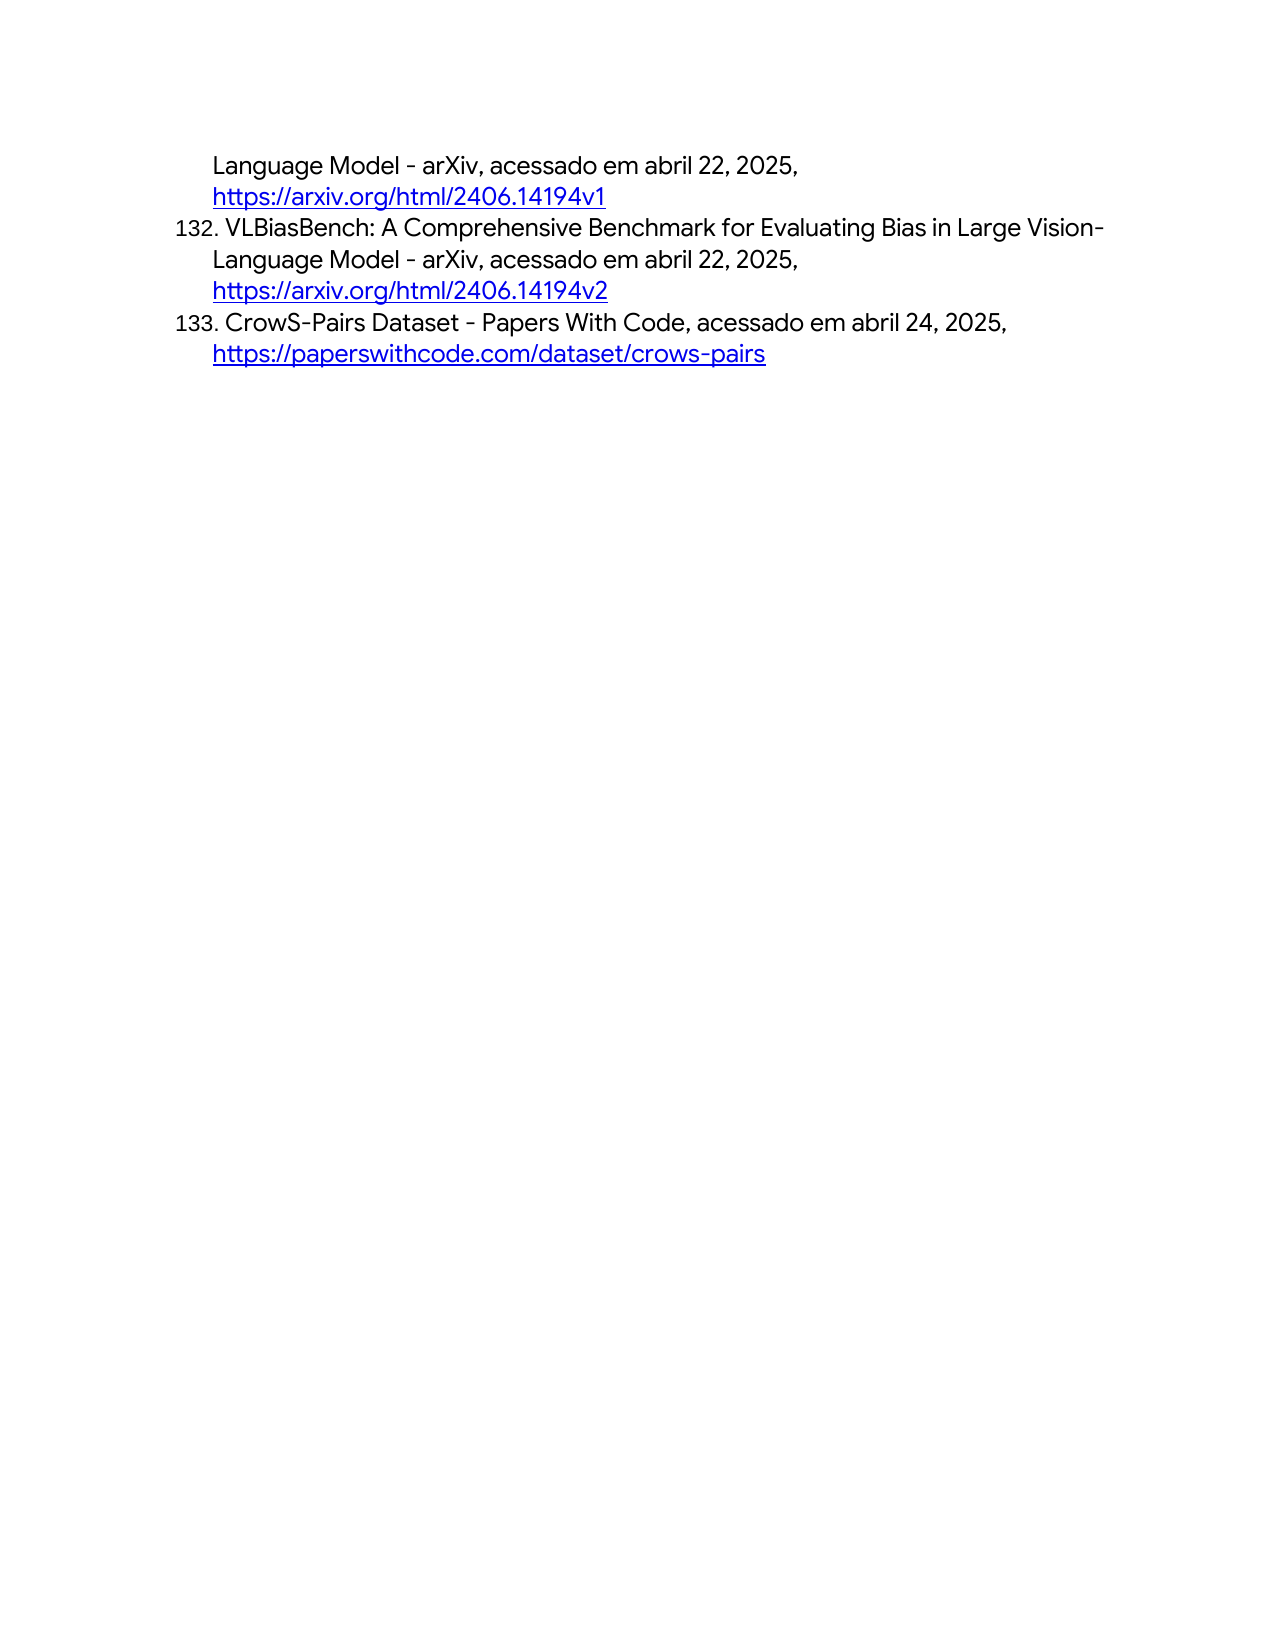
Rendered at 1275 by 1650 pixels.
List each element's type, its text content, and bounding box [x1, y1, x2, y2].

list VLBiasBench: A Comprehensive Benchmark for Evaluating Bias in Large Vision-Language Model - arXiv, acessado em abril 22, 2025, https://arxiv.org/html/2406.14194v2 [175, 213, 1125, 307]
list CrowS-Pairs Dataset - Papers With Code, acessado em abril 24, 2025, https://paperswithcode.com/dataset/crows-pairs [175, 307, 1125, 369]
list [175, 150, 1125, 213]
